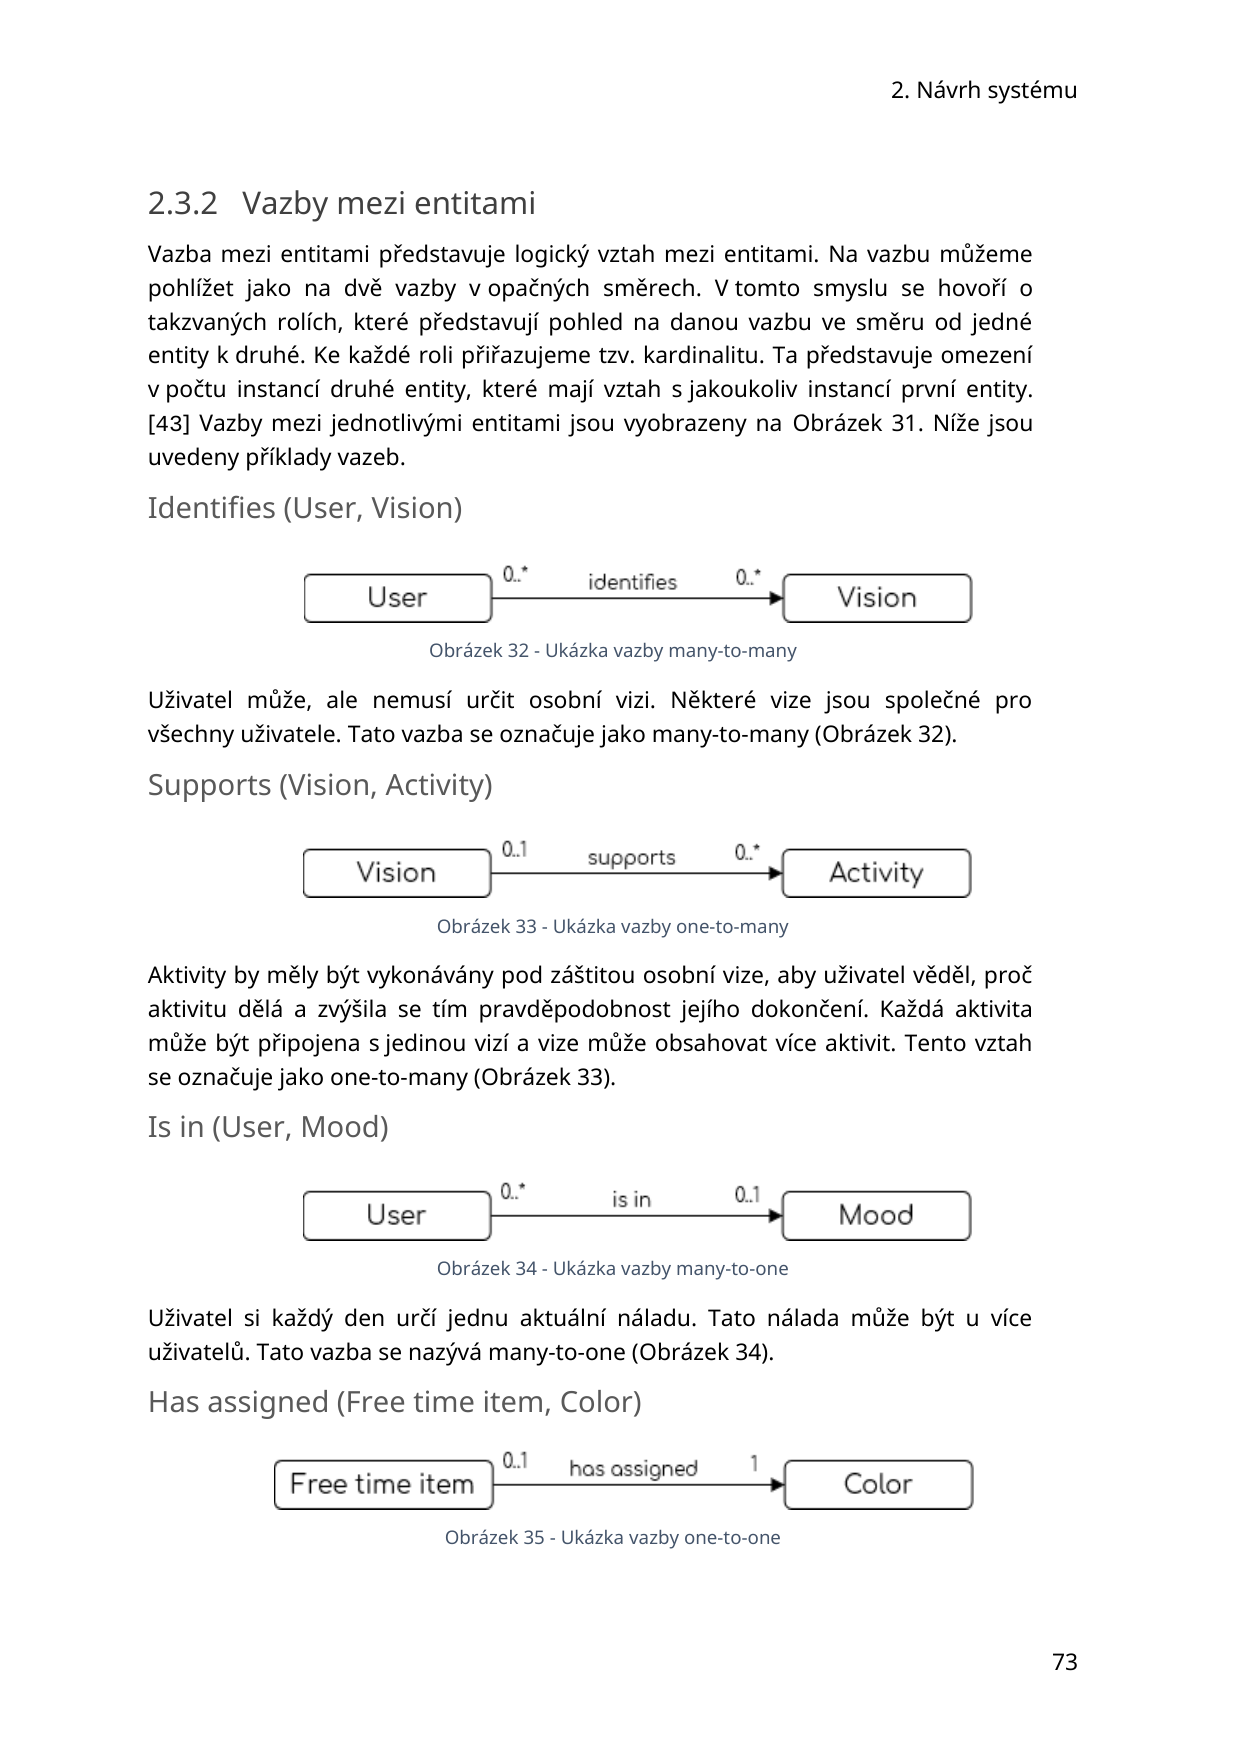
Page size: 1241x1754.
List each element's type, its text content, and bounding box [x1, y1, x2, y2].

subtitle Supports (Vision, Activity) [148, 764, 1033, 804]
text Uživatel si každý den určí jednu aktuální náladu. Tato nálada může být u více uživatelů. Tato vazba se nazývá many-to-one (Obrázek 34). [148, 1302, 1033, 1367]
text Vazba mezi entitami představuje logický vztah mezi entitami. Na vazbu můžeme pohlížet jako na dvě vazby v opačných směrech. V tomto smyslu se hovoří o takzvaných rolích, které představují pohled na danou vazbu ve směru od jedné entity k druhé. Ke každé roli přiřazujeme tzv. kardinalitu. Ta představuje omezení v počtu instancí druhé entity, které mají vztah s jakoukoliv instancí první entity. [43] Vazby mezi jednotlivými entitami jsou vyobrazeny na Obrázku 31. Níže jsou uvedeny příklady vazeb. [148, 238, 1033, 472]
subtitle Vazby mezi entitami [148, 181, 1033, 223]
subtitle Is in (User, Mood) [148, 1107, 1033, 1146]
picture [303, 1180, 972, 1241]
picture [274, 1449, 974, 1510]
picture [304, 563, 973, 623]
text Aktivity by měly být vykonávány pod záštitou osobní vize, aby uživatel věděl, proč aktivitu dělá a zvýšila se tím pravděpodobnost jejího dokončení. Každá aktivita může být připojena s jedinou vizí a vize může obsahovat více aktivit. Tento vztah se označuje jako one-to-many (Obrázek 33). [148, 959, 1033, 1092]
picture [303, 838, 972, 898]
subtitle Identifies (User, Vision) [148, 487, 1033, 527]
subtitle Has assigned (Free time item, Color) [148, 1382, 1033, 1421]
text Uživatel může, ale nemusí určit osobní vizi. Některé vize jsou společné pro všechny uživatele. Tato vazba se označuje jako many-to-many (Obrázek 32). [148, 684, 1033, 749]
